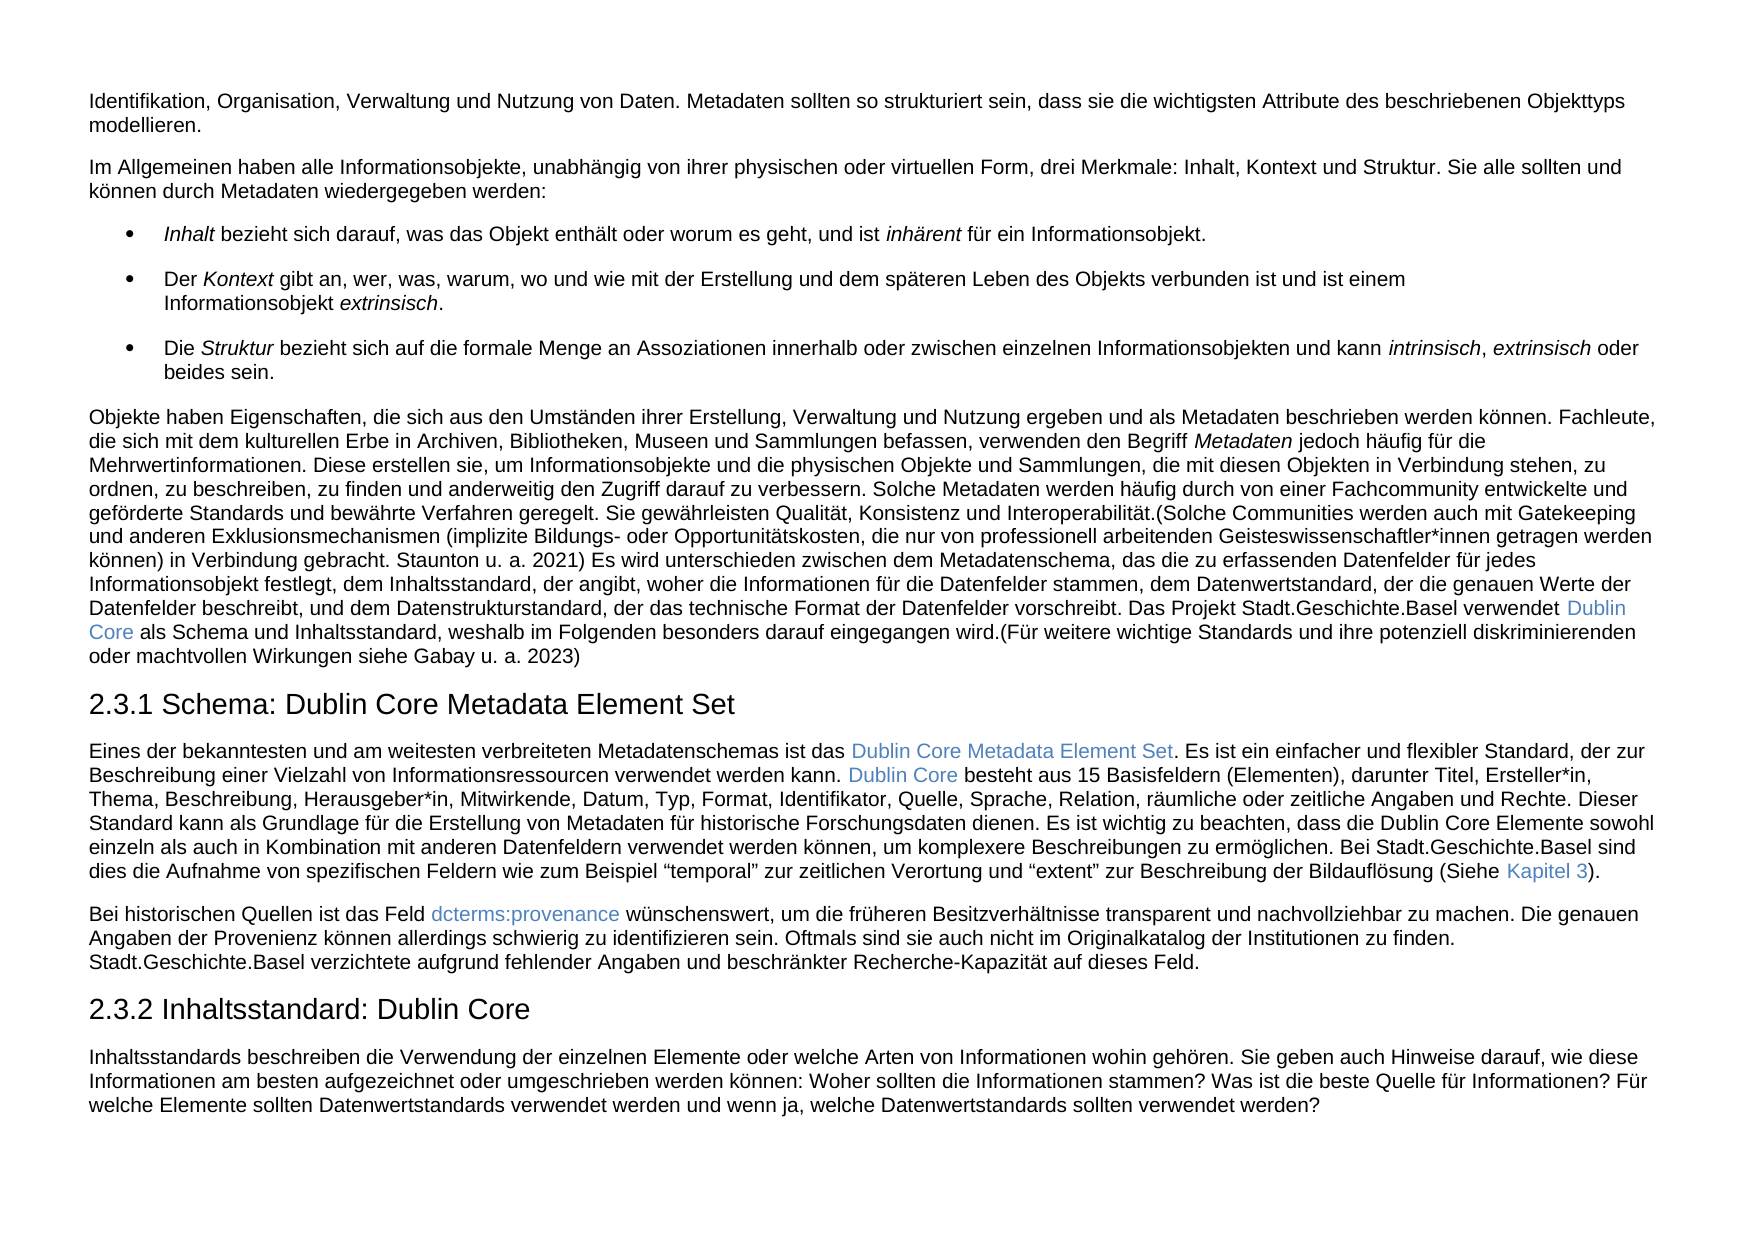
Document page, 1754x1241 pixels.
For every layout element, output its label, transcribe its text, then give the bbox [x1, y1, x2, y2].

list Der Kontext gibt an, wer, was, warum, wo und wie mit der Erstellung und dem späteren Leben des Objekts verbunden ist und ist einem Informationsobjekt extrinsisch. [126, 267, 1665, 315]
text Objekte haben Eigenschaften, die sich aus den Umständen ihrer Erstellung, Verwaltung und Nutzung ergeben und als Metadaten beschrieben werden können. Fachleute, die sich mit dem kulturellen Erbe in Archiven, Bibliotheken, Museen und Sammlungen befassen, verwenden den Begriff Metadaten jedoch häufig für die Mehrwertinformationen. Diese erstellen sie, um Informationsobjekte und die physischen Objekte und Sammlungen, die mit diesen Objekten in Verbindung stehen, zu ordnen, zu beschreiben, zu finden und anderweitig den Zugriff darauf zu verbessern. Solche Metadaten werden häufig durch von einer Fachcommunity entwickelte und geförderte Standards und bewährte Verfahren geregelt. Sie gewährleisten Qualität, Konsistenz und Interoperabilität.(Solche Communities werden auch mit Gatekeeping und anderen Exklusionsmechanismen (implizite Bildungs- oder Opportunitätskosten, die nur von professionell arbeitenden Geisteswissenschaftler*innen getragen werden können) in Verbindung gebracht. Staunton u. a. 2021) Es wird unterschieden zwischen dem Metadatenschema, das die zu erfassenden Datenfelder für jedes Informationsobjekt festlegt, dem Inhaltsstandard, der angibt, woher die Informationen für die Datenfelder stammen, dem Datenwertstandard, der die genauen Werte der Datenfelder beschreibt, und dem Datenstrukturstandard, der das technische Format der Datenfelder vorschreibt. Das Projekt Stadt.Geschichte.Basel verwendet Dublin Core als Schema und Inhaltsstandard, weshalb im Folgenden besonders darauf eingegangen wird.(Für weitere wichtige Standards und ihre potenziell diskriminierenden oder machtvollen Wirkungen siehe Gabay u. a. 2023) [88, 404, 1665, 668]
list Die Struktur bezieht sich auf die formale Menge an Assoziationen innerhalb oder zwischen einzelnen Informationsobjekten und kann intrinsisch, extrinsisch oder beides sein. [126, 336, 1665, 384]
text Inhaltsstandards beschreiben die Verwendung der einzelnen Elemente oder welche Arten von Informationen wohin gehören. Sie geben auch Hinweise darauf, wie diese Informationen am besten aufgezeichnet oder umgeschrieben werden können: Woher sollten die Informationen stammen? Was ist die beste Quelle für Informationen? Für welche Elemente sollten Datenwertstandards verwendet werden und wenn ja, welche Datenwertstandards sollten verwendet werden? [88, 1044, 1665, 1116]
subtitle 2.3.1 Schema: Dublin Core Metadata Element Set [88, 687, 1665, 720]
text Eines der bekanntesten und am weitesten verbreiteten Metadatenschemas ist das Dublin Core Metadata Element Set. Es ist ein einfacher und flexibler Standard, der zur Beschreibung einer Vielzahl von Informationsressourcen verwendet werden kann. Dublin Core besteht aus 15 Basisfeldern (Elementen), darunter Titel, Ersteller*in, Thema, Beschreibung, Herausgeber*in, Mitwirkende, Datum, Typ, Format, Identifikator, Quelle, Sprache, Relation, räumliche oder zeitliche Angaben und Rechte. Dieser Standard kann als Grundlage für die Erstellung von Metadaten für historische Forschungsdaten dienen. Es ist wichtig zu beachten, dass die Dublin Core Elemente sowohl einzeln als auch in Kombination mit anderen Datenfeldern verwendet werden können, um komplexere Beschreibungen zu ermöglichen. Bei Stadt.Geschichte.Basel sind dies die Aufnahme von spezifischen Feldern wie zum Beispiel “temporal” zur zeitlichen Verortung und “extent” zur Beschreibung der Bildauflösung (Siehe Kapitel 3). [88, 739, 1665, 883]
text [88, 88, 1665, 136]
list Inhalt bezieht sich darauf, was das Objekt enthält oder worum es geht, und ist inhärent für ein Informationsobjekt. [126, 222, 1665, 246]
text Im Allgemeinen haben alle Informationsobjekte, unabhängig von ihrer physischen oder virtuellen Form, drei Merkmale: Inhalt, Kontext und Struktur. Sie alle sollten und können durch Metadaten wiedergegeben werden: [88, 155, 1665, 203]
subtitle 2.3.2 Inhaltsstandard: Dublin Core [88, 992, 1665, 1026]
text Bei historischen Quellen ist das Feld dcterms:provenance wünschenswert, um die früheren Besitzverhältnisse transparent und nachvollziehbar zu machen. Die genauen Angaben der Provenienz können allerdings schwierig zu identifizieren sein. Oftmals sind sie auch nicht im Originalkatalog der Institutionen zu finden. Stadt.Geschichte.Basel verzichtete aufgrund fehlender Angaben und beschränkter Recherche-Kapazität auf dieses Feld. [88, 902, 1665, 973]
